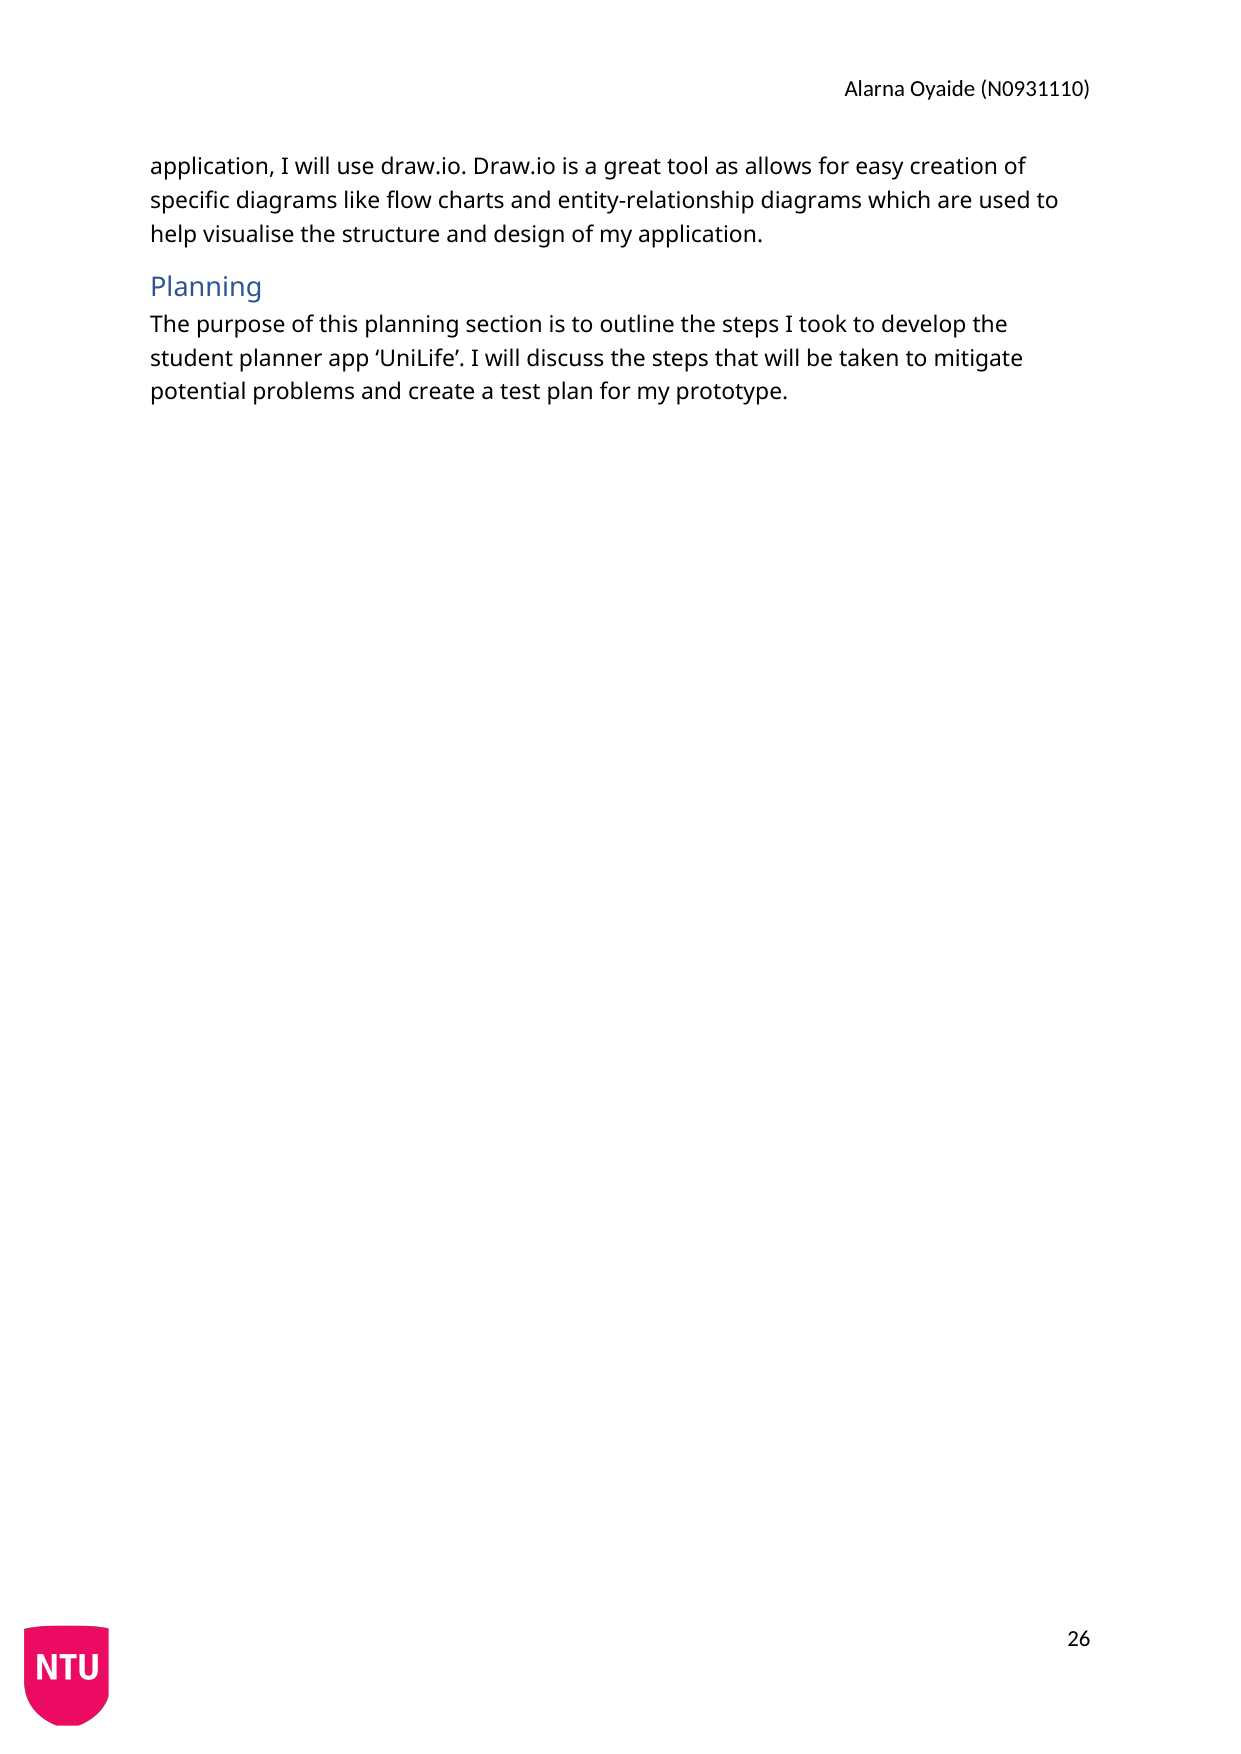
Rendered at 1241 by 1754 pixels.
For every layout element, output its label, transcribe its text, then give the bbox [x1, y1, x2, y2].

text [150, 150, 1090, 249]
picture [24, 1625, 109, 1726]
text The purpose of this planning section is to outline the steps I took to develop the student planner app ‘UniLife’. I will discuss the steps that will be taken to mitigate potential problems and create a test plan for my prototype. [150, 308, 1090, 406]
subtitle Planning [150, 268, 1090, 305]
